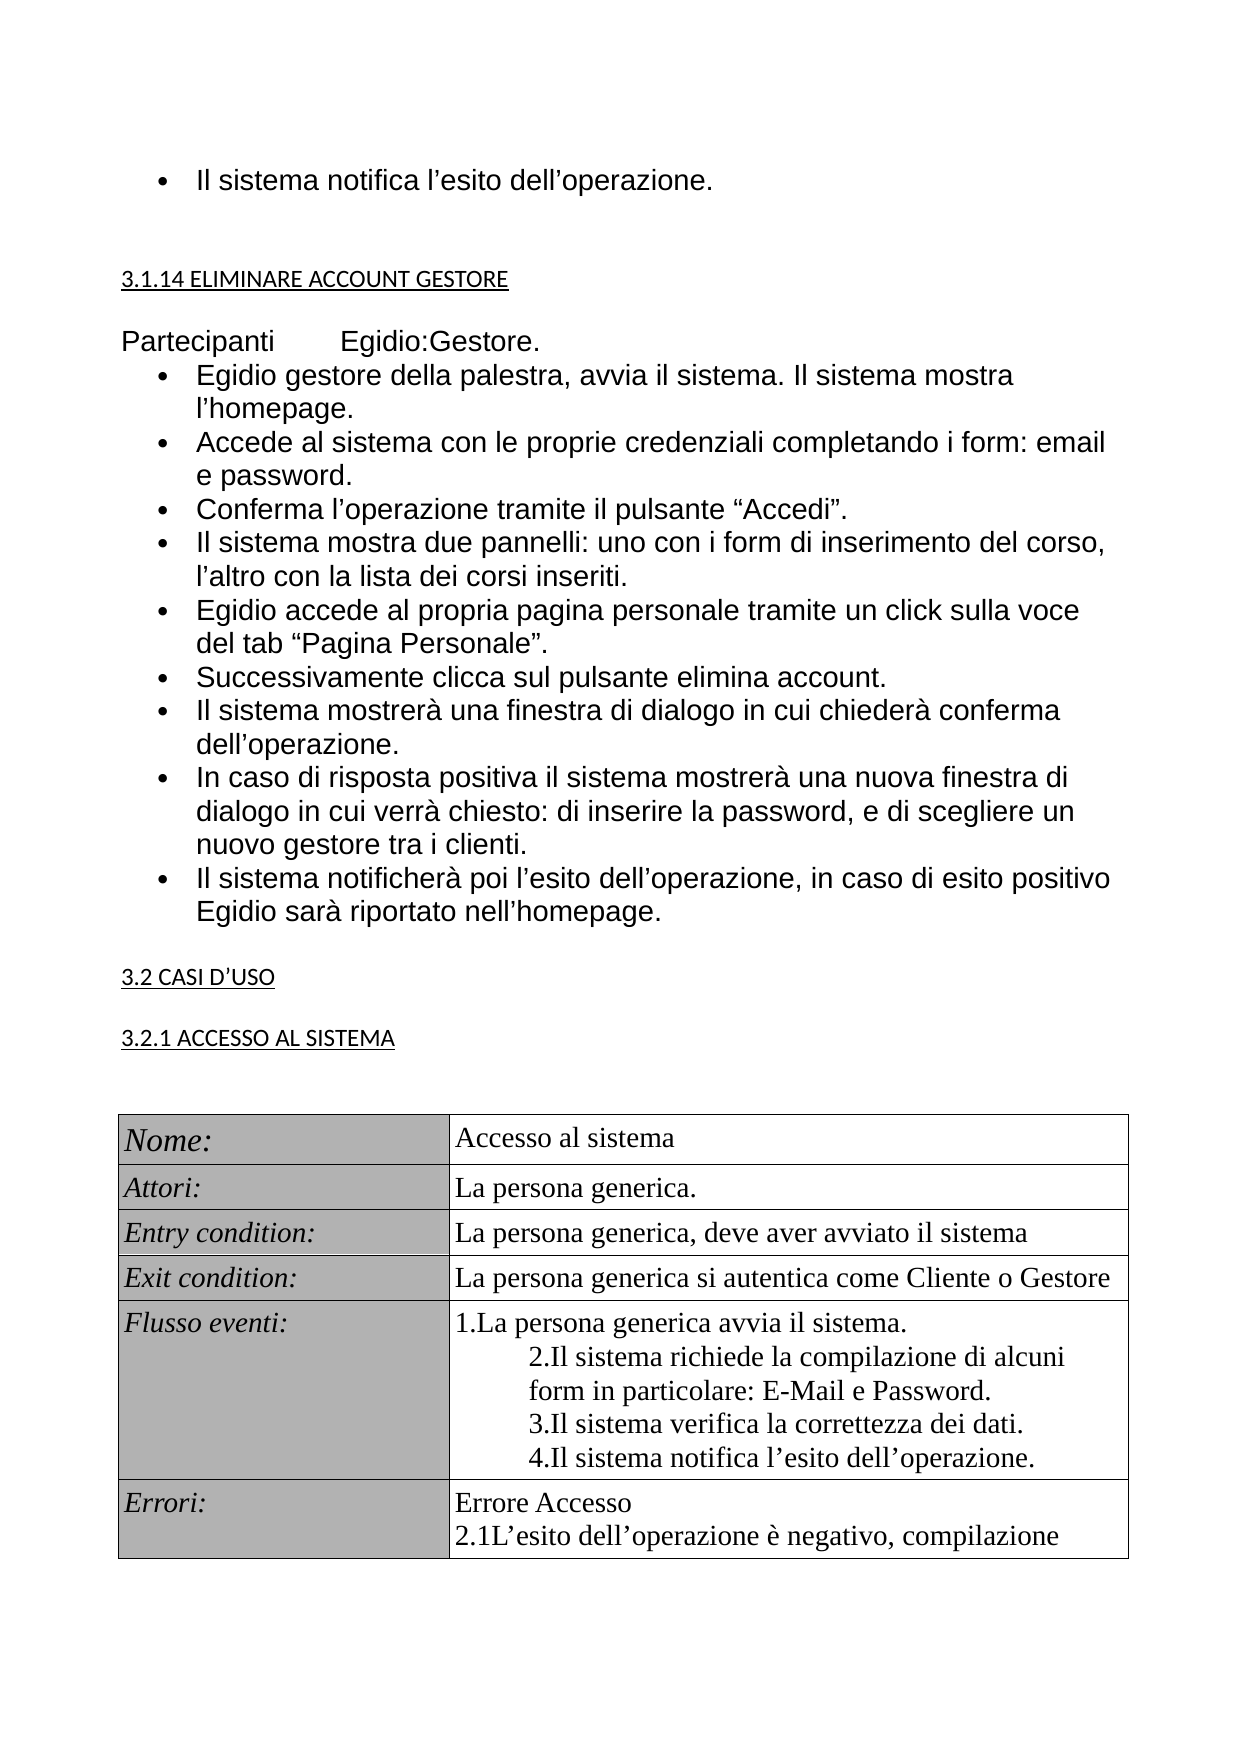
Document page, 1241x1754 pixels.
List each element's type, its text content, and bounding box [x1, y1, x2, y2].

list Il sistema mostra due pannelli: uno con i form di inserimento del corso, l’altro con la lista dei corsi inseriti. [158, 525, 1122, 592]
table_header Accesso al sistema [450, 1115, 1128, 1164]
list Egidio gestore della palestra, avvia il sistema. Il sistema mostra l’homepage. [158, 358, 1122, 425]
table_cell Exit condition: [119, 1256, 449, 1300]
text Partecipanti Egidio:Gestore. [121, 324, 1122, 358]
text 3.2.1 ACCESSO AL SISTEMA [121, 1022, 1122, 1053]
list Conferma l’operazione tramite il pulsante “Accedi”. [158, 492, 1122, 525]
list Il sistema notificherà poi l’esito dell’operazione, in caso di esito positivo Egidio sarà riportato nell’homepage. [158, 861, 1122, 928]
list Il sistema mostrerà una finestra di dialogo in cui chiederà conferma dell’operazione. [158, 693, 1122, 760]
list Il sistema notifica l’esito dell’operazione. [158, 162, 1122, 196]
list Egidio accede al propria pagina personale tramite un click sulla voce del tab “Pagina Personale”. [158, 592, 1122, 659]
text 3.2 CASI D’USO [121, 961, 1122, 992]
table_cell Entry condition: [119, 1210, 449, 1254]
table_cell 1.La persona generica avvia il sistema. 2.Il sistema richiede la compilazione di alcuni form in particolare: E-Mail e Password. 3.Il sistema verifica la correttezza dei dati. 4.Il sistema notifica l’esito dell’operazione. [450, 1301, 1128, 1479]
table_cell La persona generica, deve aver avviato il sistema [450, 1210, 1128, 1254]
table_cell La persona generica si autentica come Cliente o Gestore [450, 1256, 1128, 1300]
table_cell Attori: [119, 1165, 449, 1209]
list In caso di risposta positiva il sistema mostrerà una nuova finestra di dialogo in cui verrà chiesto: di inserire la password, e di scegliere un nuovo gestore tra i clienti. [158, 760, 1122, 861]
table_cell Flusso eventi: [119, 1301, 449, 1479]
text 3.1.14 ELIMINARE ACCOUNT GESTORE [121, 263, 1122, 294]
table_header Nome: [119, 1115, 449, 1164]
table_cell Errori: [119, 1480, 449, 1558]
list Accede al sistema con le proprie credenziali completando i form: email e password. [158, 425, 1122, 492]
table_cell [450, 1480, 1128, 1558]
list Successivamente clicca sul pulsante elimina account. [158, 659, 1122, 693]
table_cell La persona generica. [450, 1165, 1128, 1209]
